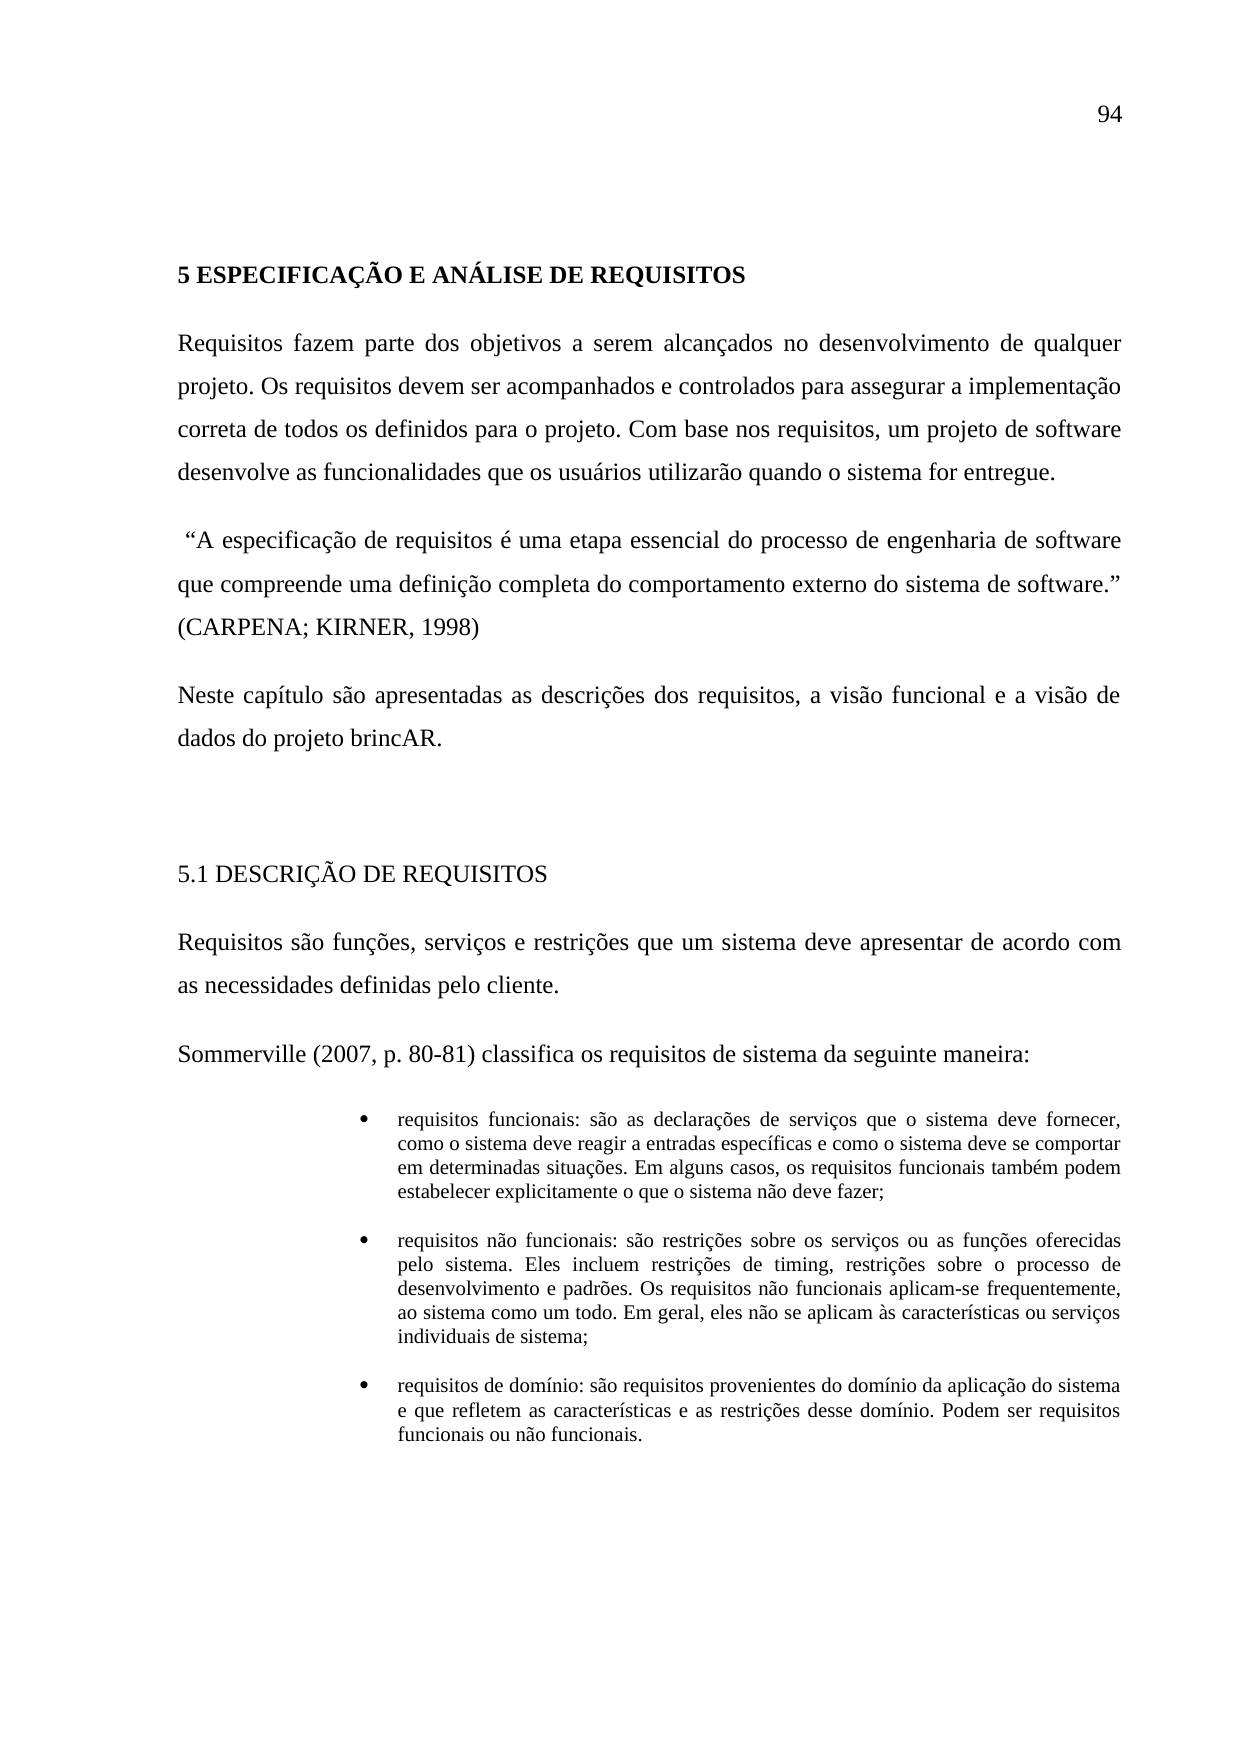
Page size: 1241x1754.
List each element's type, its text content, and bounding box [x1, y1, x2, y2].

text “A especificação de requisitos é uma etapa essencial do processo de engenharia de software que compreende uma definição completa do comportamento externo do sistema de software.” [177, 526, 1122, 641]
subtitle 5.1 DESCRIÇÃO DE REQUISITOS [177, 859, 1122, 888]
text Requisitos são funções, serviços e restrições que um sistema deve apresentar de acordo com as necessidades definidas pelo cliente. [177, 927, 1122, 999]
list requisitos de domínio: são requisitos provenientes do domínio da aplicação do sistema e que refletem as características e as restrições desse domínio. Podem ser requisitos funcionais ou não funcionais. [360, 1373, 1122, 1446]
list requisitos não funcionais: são restrições sobre os serviços ou as funções oferecidas pelo sistema. Eles incluem restrições de timing, restrições sobre o processo de desenvolvimento e padrões. Os requisitos não funcionais aplicam-se frequentemente, ao sistema como um todo. Em geral, eles não se aplicam às características ou serviços individuais de sistema; [360, 1228, 1122, 1348]
text Requisitos fazem parte dos objetivos a serem alcançados no desenvolvimento de qualquer projeto. Os requisitos devem ser acompanhados e controlados para assegurar a implementação correta de todos os definidos para o projeto. Com base nos requisitos, um projeto de software desenvolve as funcionalidades que os usuários utilizarão quando o sistema for entregue. [177, 328, 1122, 486]
list requisitos funcionais: são as declarações de serviços que o sistema deve fornecer, como o sistema deve reagir a entradas específicas e como o sistema deve se comportar em determinadas situações. Em alguns casos, os requisitos funcionais também podem estabelecer explicitamente o que o sistema não deve fazer; [360, 1107, 1122, 1203]
text Sommerville classifica os requisitos de sistema da seguinte maneira: [177, 1039, 1122, 1067]
subtitle 5 ESPECIFICAÇÃO E ANÁLISE DE REQUISITOS [177, 260, 1122, 289]
text Neste capítulo são apresentadas as descrições dos requisitos, a visão funcional e a visão de dados do projeto brincAR. [177, 680, 1122, 752]
